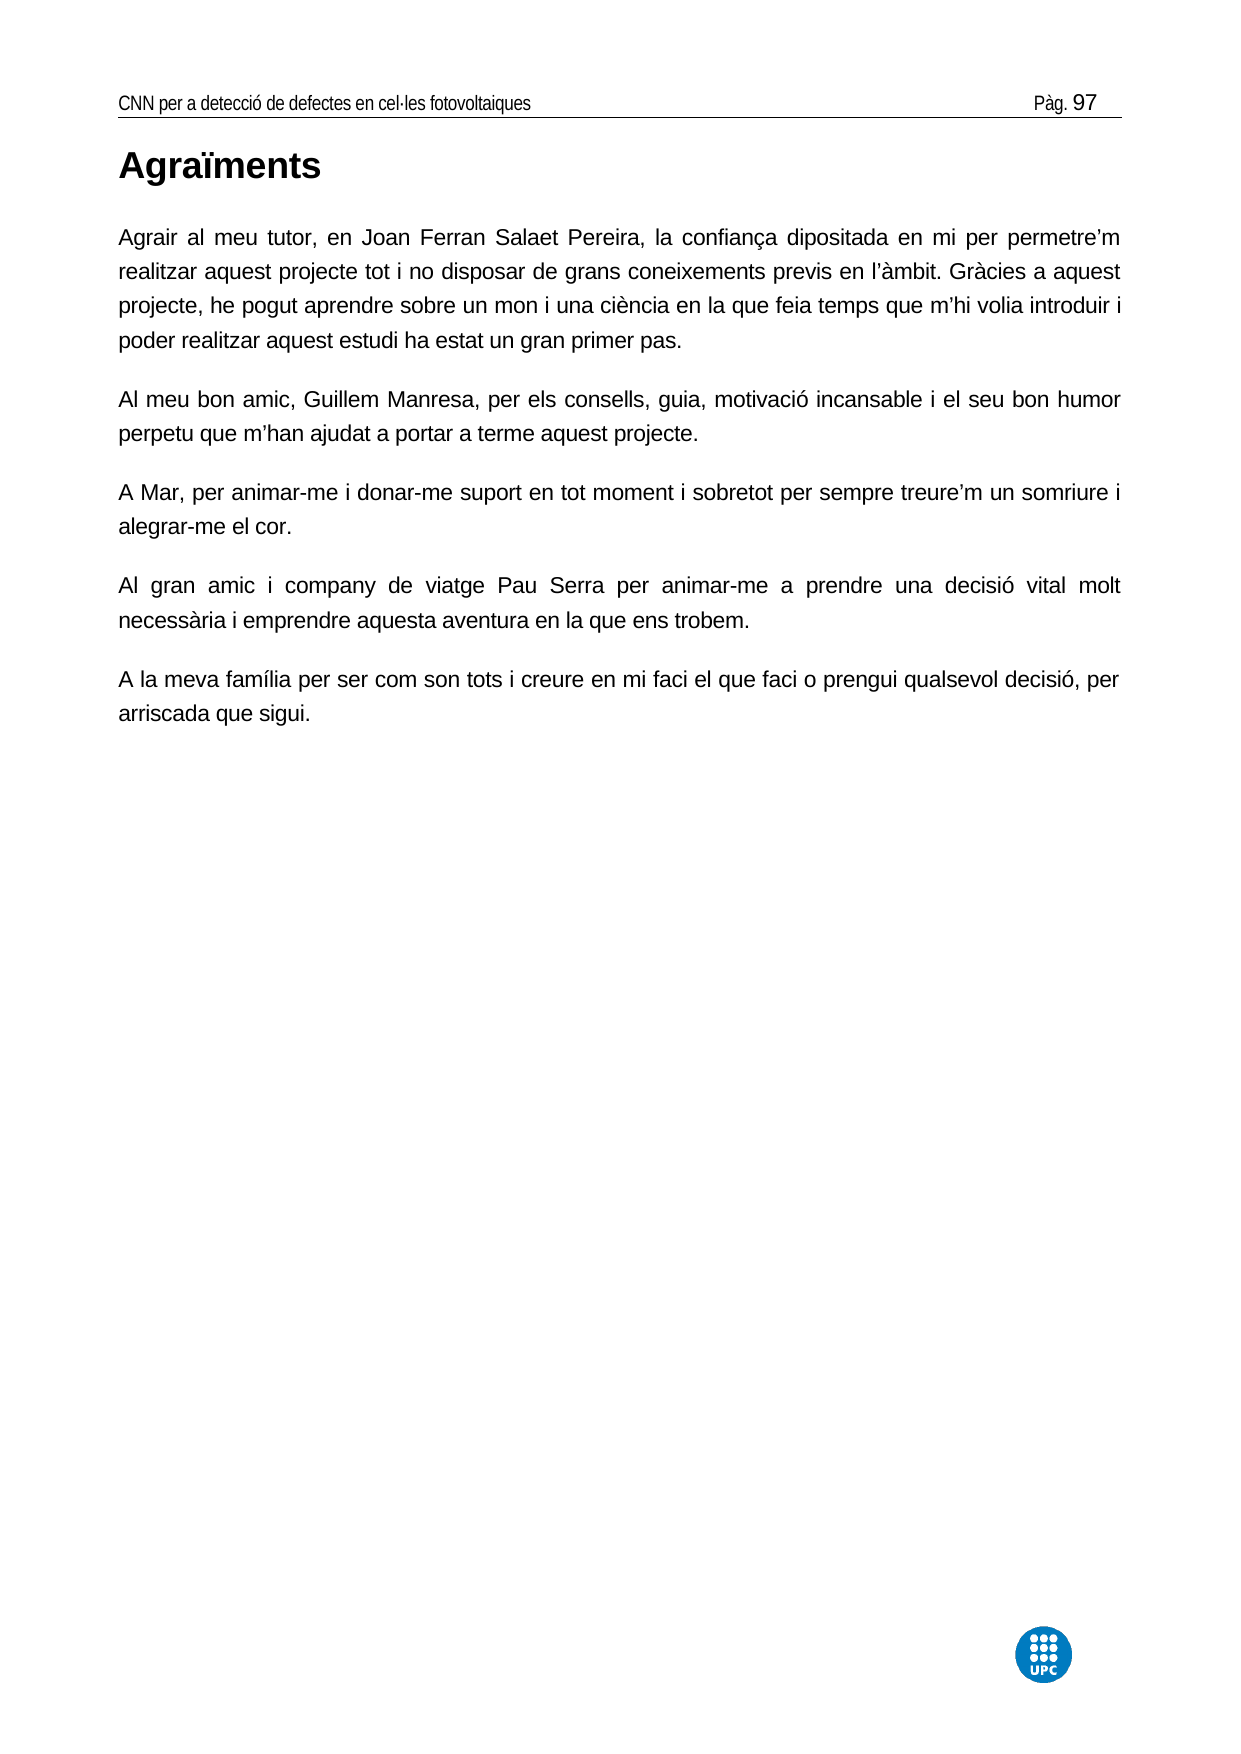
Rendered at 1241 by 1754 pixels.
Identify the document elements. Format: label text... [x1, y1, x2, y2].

text Al meu bon amic, Guillem Manresa, per els consells, guia, motivació incansable i el seu bon humor perpetu que m’han ajudat a portar a terme aquest projecte. [118, 386, 1122, 446]
subtitle Agraïments [118, 143, 1122, 186]
text Al gran amic i company de viatge Pau Serra per animar-me a prendre una decisió vital molt necessària i emprendre aquesta aventura en la que ens trobem. [118, 572, 1122, 633]
picture [1008, 1619, 1079, 1690]
text Agrair al meu tutor, en Joan Ferran Salaet Pereira, la confiança dipositada en mi per permetre’m realitzar aquest projecte tot i no disposar de grans coneixements previs en l’àmbit. Gràcies a aquest projecte, he pogut aprendre sobre un mon i una ciència en la que feia temps que m’hi volia introduir i poder realitzar aquest estudi ha estat un gran primer pas. [118, 224, 1122, 353]
text A Mar, per animar-me i donar-me suport en tot moment i sobretot per sempre treure’m un somriure i alegrar-me el cor. [118, 479, 1122, 540]
text A la meva família per ser com son tots i creure en mi faci el que faci o prengui qualsevol decisió, per arriscada que sigui. [118, 666, 1122, 726]
